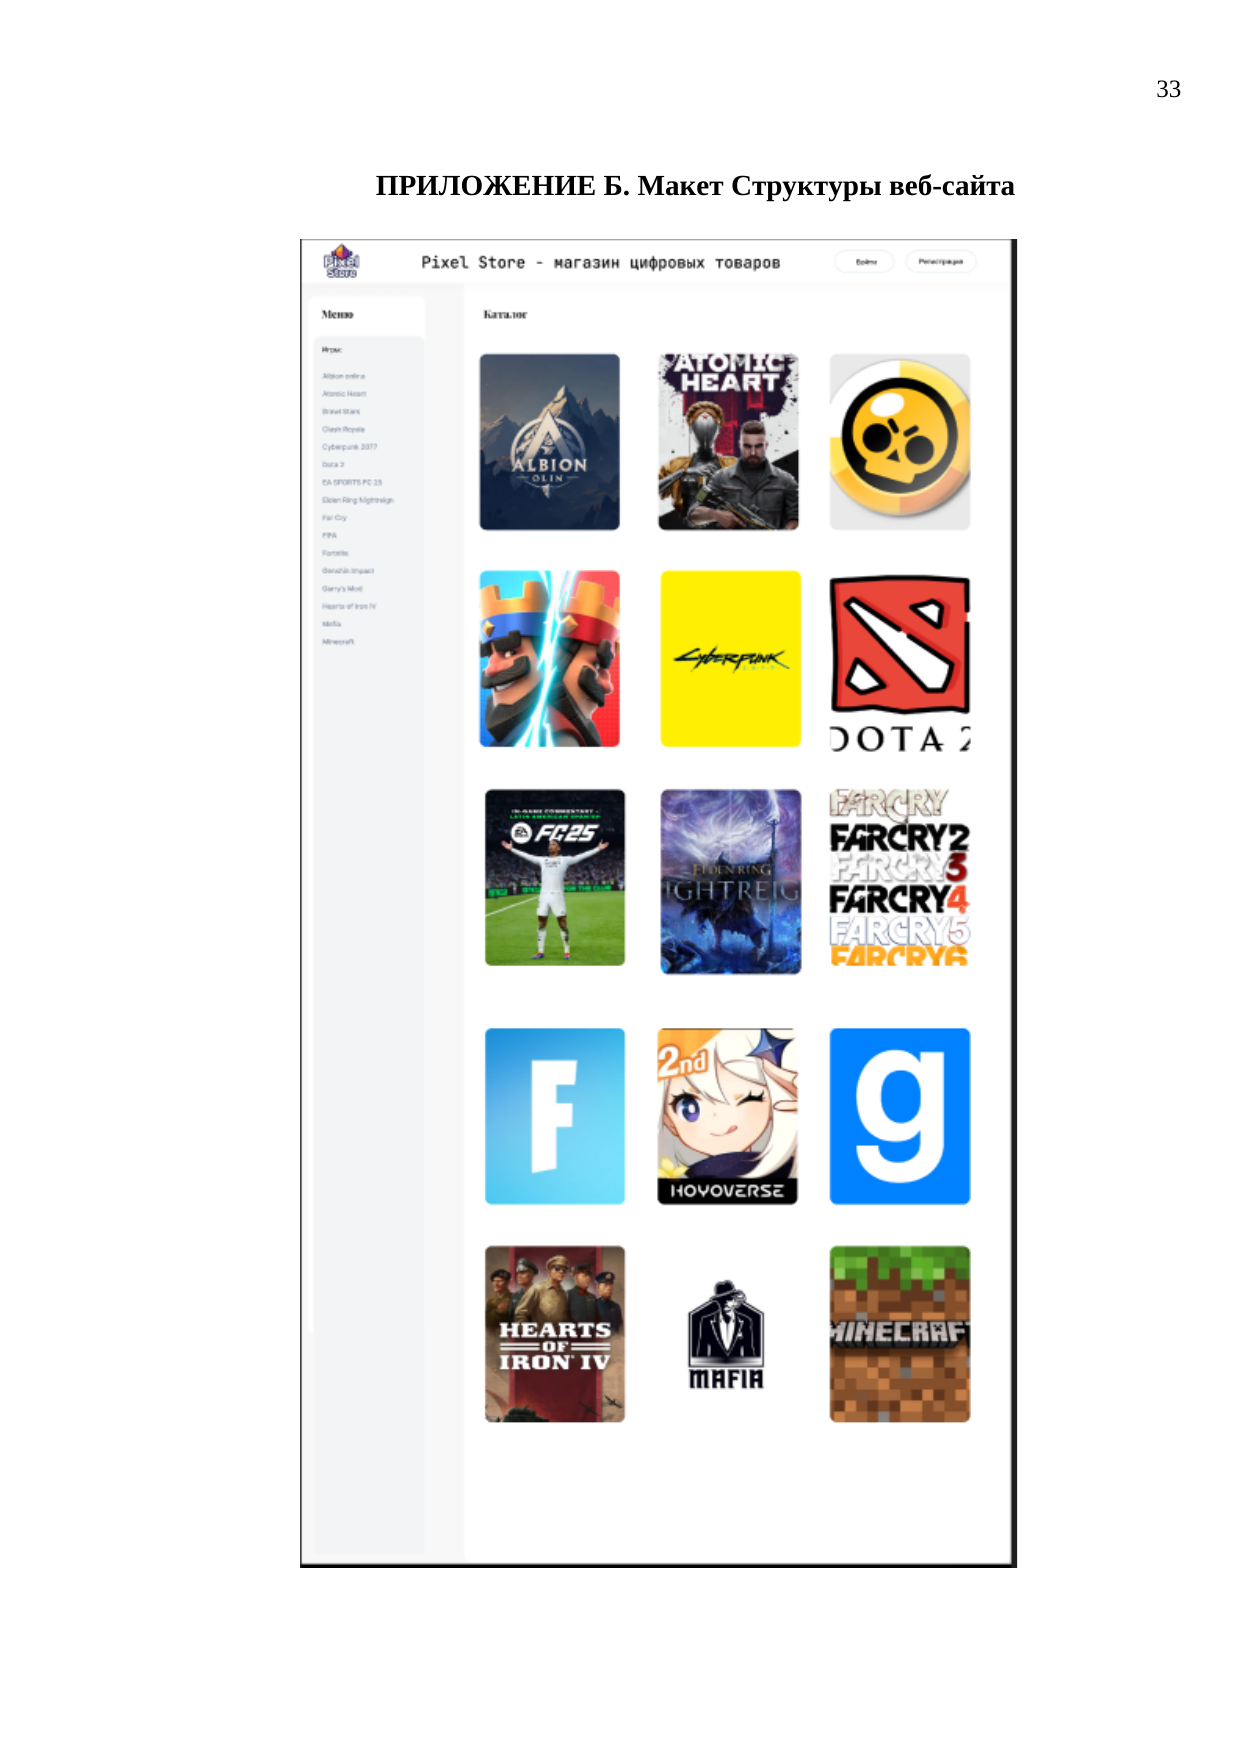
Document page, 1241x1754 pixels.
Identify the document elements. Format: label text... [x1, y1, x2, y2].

picture [300, 239, 1018, 1568]
text ПРИЛОЖЕНИЕ Б. Макет Структуры веб-сайта [136, 168, 1181, 202]
